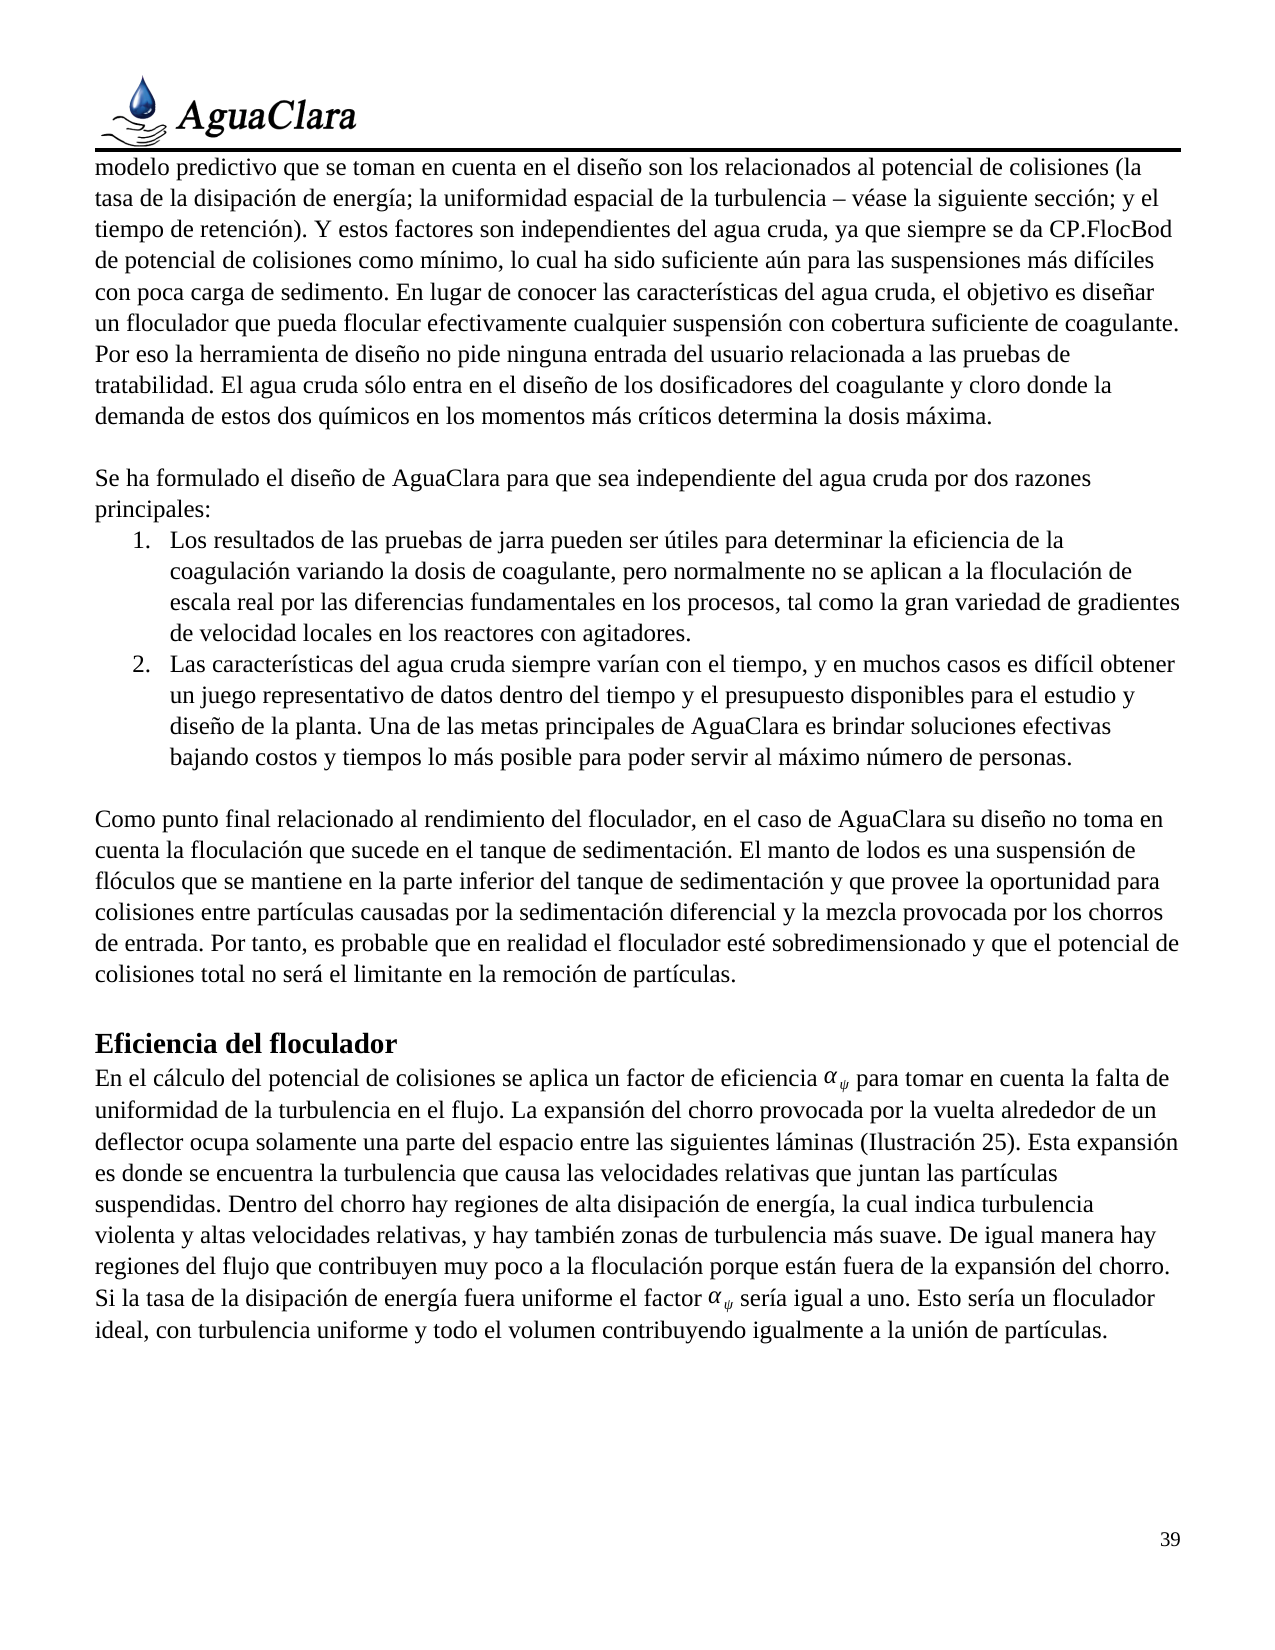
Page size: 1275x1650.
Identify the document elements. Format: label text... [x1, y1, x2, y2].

list Las características del agua cruda siempre varían con el tiempo, y en muchos casos es difícil obtener un juego representativo de datos dentro del tiempo y el presupuesto disponibles para el estudio y diseño de la planta. Una de las metas principales de AguaClara es brindar soluciones efectivas bajando costos y tiempos lo más posible para poder servir al máximo número de personas. [132, 649, 1181, 771]
text Se ha formulado el diseño de AguaClara para que sea independiente del agua cruda por dos razones principales: [94, 463, 1181, 523]
picture [94, 75, 373, 148]
text Como punto final relacionado al rendimiento del floculador, en el caso de AguaClara su diseño no toma en cuenta la floculación que sucede en el tanque de sedimentación. El manto de lodos es una suspensión de flóculos que se mantiene en la parte inferior del tanque de sedimentación y que provee la oportunidad para colisiones entre partículas causadas por la sedimentación diferencial y la mezcla provocada por los chorros de entrada. Por tanto, es probable que en realidad el floculador esté sobredimensionado y que el potencial de colisiones total no será el limitante en la remoción de partículas. [94, 804, 1181, 988]
text En el cálculo del potencial de colisiones se aplica un factor de eficiencia para tomar en cuenta la falta de uniformidad de la turbulencia en el flujo. La expansión del chorro provocada por la vuelta alrededor de un deflector ocupa solamente una parte del espacio entre las siguientes láminas (Ilustración 25). Esta expansión es donde se encuentra la turbulencia que causa las velocidades relativas que juntan las partículas suspendidas. Dentro del chorro hay regiones de alta disipación de energía, la cual indica turbulencia violenta y altas velocidades relativas, y hay también zonas de turbulencia más suave. De igual manera hay regiones del flujo que contribuyen muy poco a la floculación porque están fuera de la expansión del chorro. Si la tasa de la disipación de energía fuera uniforme el factor sería igual a uno. Esto sería un floculador ideal, con turbulencia uniforme y todo el volumen contribuyendo igualmente a la unión de partículas. [94, 1062, 1181, 1344]
subtitle Eficiencia del floculador [94, 1026, 1181, 1059]
list Los resultados de las pruebas de jarra pueden ser útiles para determinar la eficiencia de la coagulación variando la dosis de coagulante, pero normalmente no se aplican a la floculación de escala real por las diferencias fundamentales en los procesos, tal como la gran variedad de gradientes de velocidad locales en los reactores con agitadores. [132, 525, 1181, 647]
